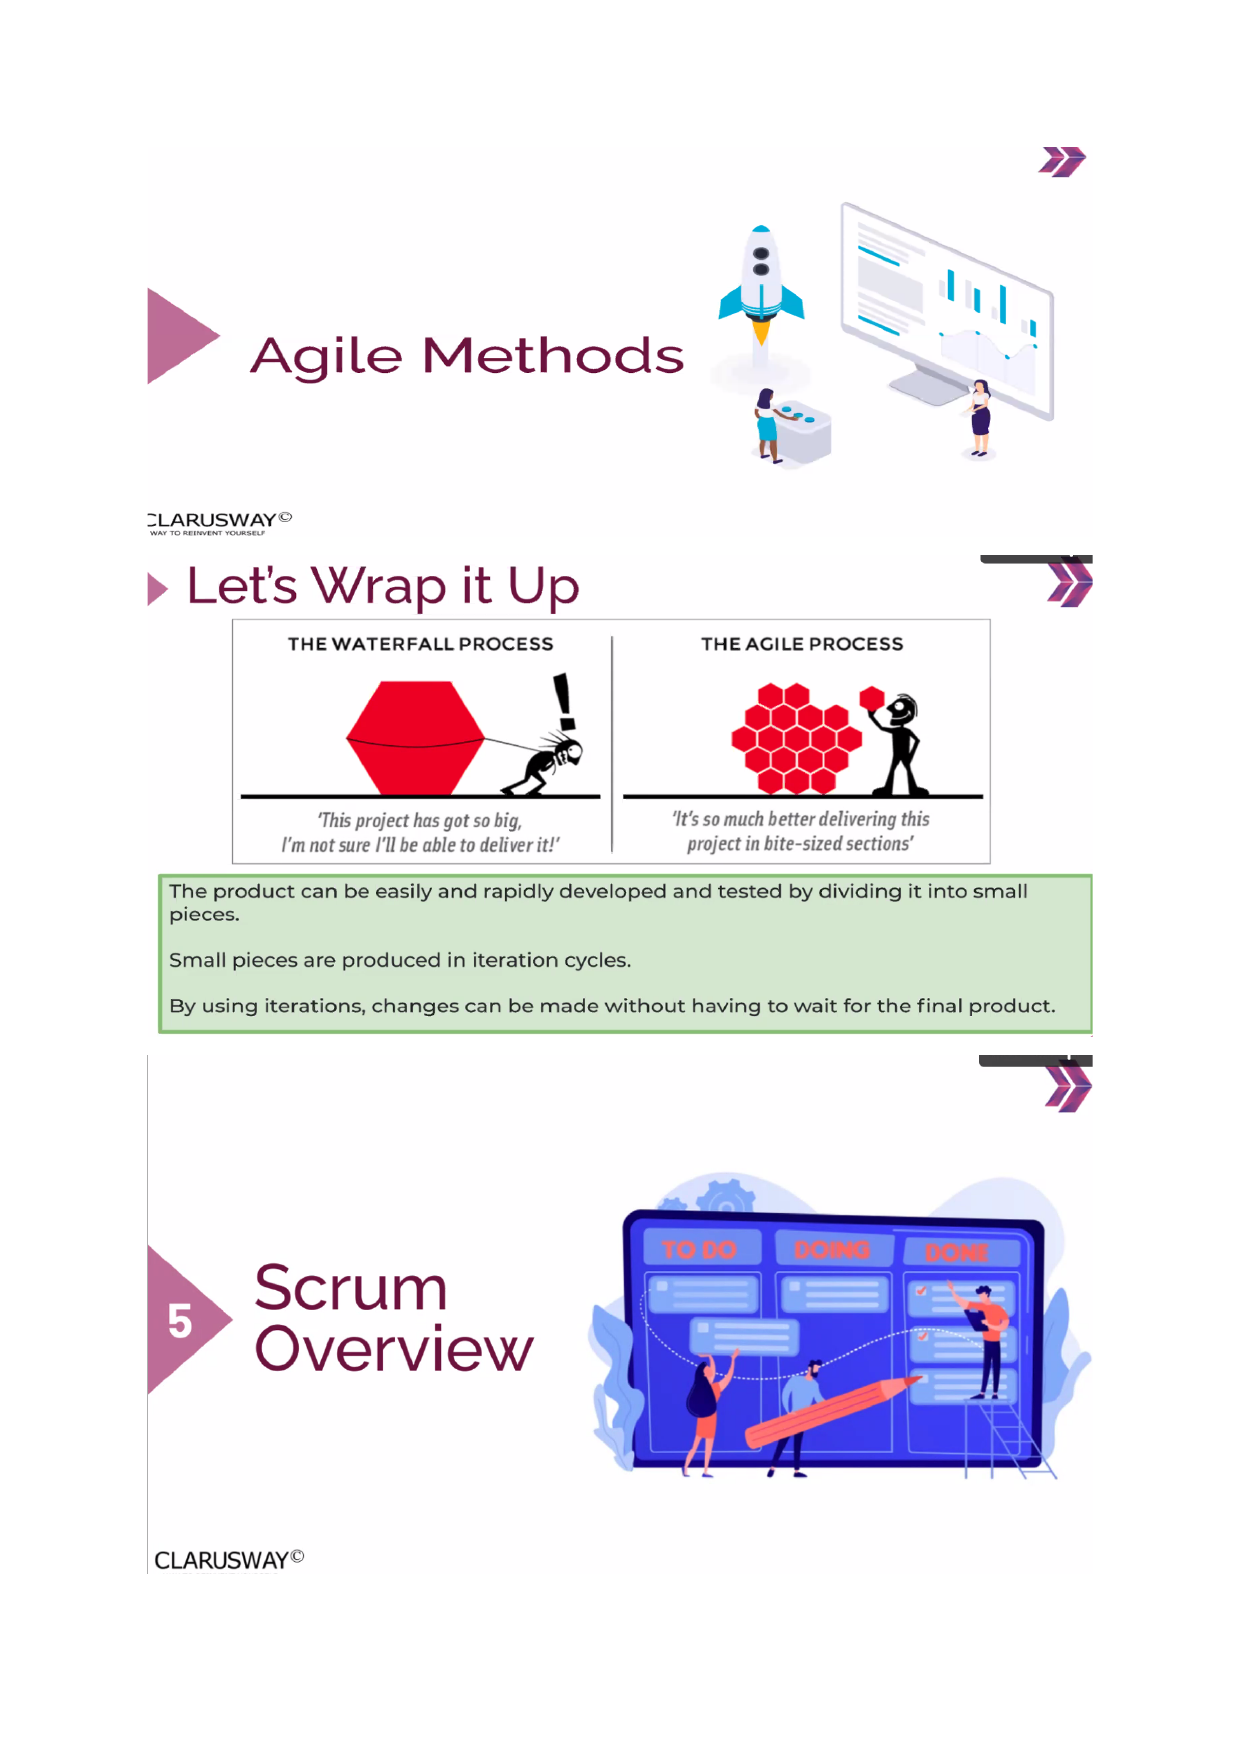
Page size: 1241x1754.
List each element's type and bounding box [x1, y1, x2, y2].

picture [147, 147, 1093, 537]
picture [147, 1055, 1093, 1574]
picture [147, 555, 1093, 1037]
